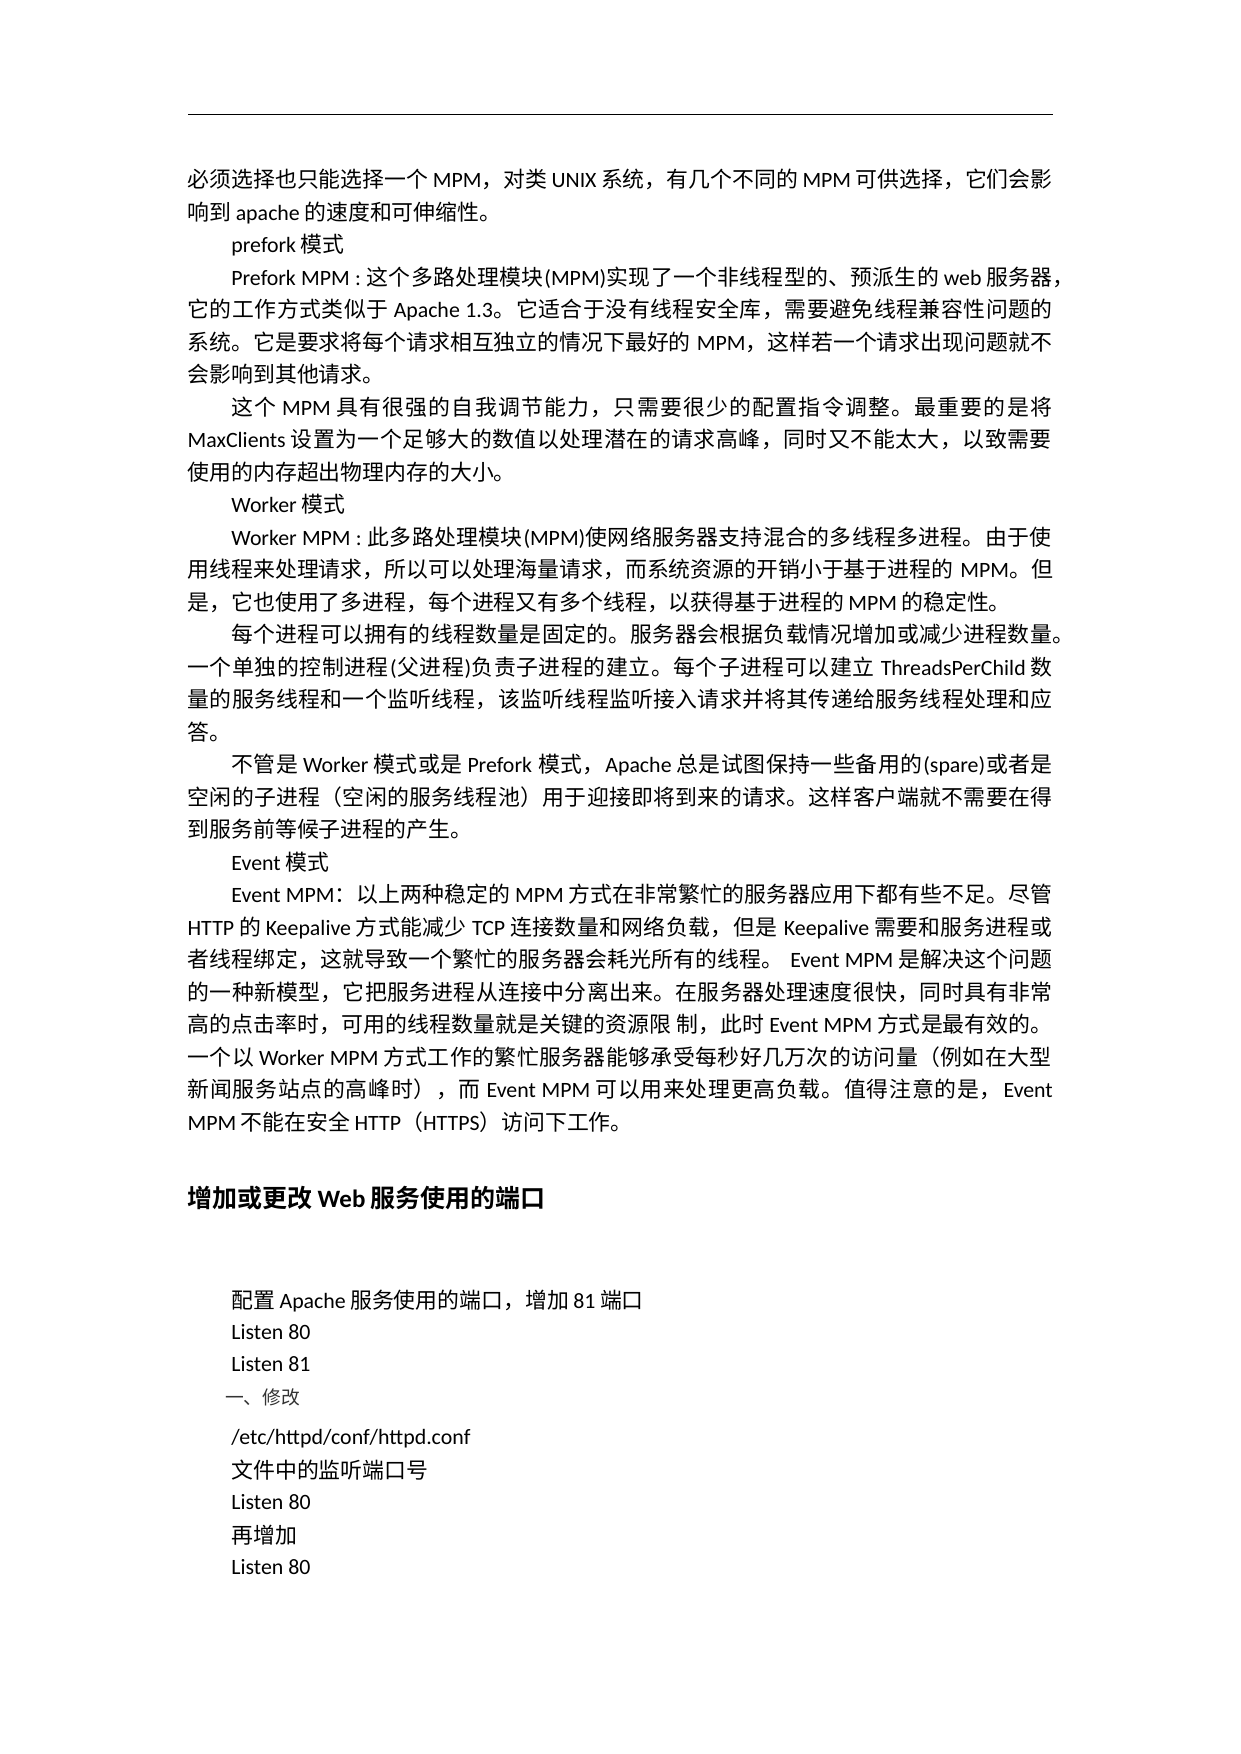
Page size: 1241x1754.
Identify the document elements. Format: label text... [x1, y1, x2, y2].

text 一、修改 [187, 1380, 1053, 1413]
text Event MPM：以上两种稳定的MPM方式在非常繁忙的服务器应用下都有些不足。尽管HTTP的Keepalive方式能减少TCP连接数量和网络负载，但是 Keepalive需要和服务进程或者线程绑定，这就导致一个繁忙的服务器会耗光所有的线程。 Event MPM是解决这个问题的一种新模型，它把服务进程从连接中分离出来。在服务器处理速度很快，同时具有非常高的点击率时，可用的线程数量就是关键的资源限 制，此时Event MPM方式是最有效的。一个以Worker MPM方式工作的繁忙服务器能够承受每秒好几万次的访问量（例如在大型新闻服务站点的高峰时），而Event MPM可以用来处理更高负载。值得注意的是，Event MPM不能在安全HTTP（HTTPS）访问下工作。 [187, 877, 1053, 1137]
text Worker 模式 [187, 487, 1053, 519]
text Listen 80 [187, 1315, 1053, 1348]
text 这个MPM具有很强的自我调节能力，只需要很少的配置指令调整。最重要的是将MaxClients设置为一个足够大的数值以处理潜在的请求高峰，同时又不能太大，以致需要使用的内存超出物理内存的大小。 [187, 389, 1053, 487]
text prefork模式 [187, 227, 1053, 259]
text 再增加 [187, 1518, 1053, 1550]
text Worker MPM : 此多路处理模块(MPM)使网络服务器支持混合的多线程多进程。由于使用线程来处理请求，所以可以处理海量请求，而系统资源的开销小于基于进程的MPM。但是，它也使用了多进程，每个进程又有多个线程，以获得基于进程的MPM的稳定性。 [187, 519, 1053, 617]
text 不管是Worker模式或是Prefork 模式，Apache总是试图保持一些备用的(spare)或者是空闲的子进程（空闲的服务线程池）用于迎接即将到来的请求。这样客户端就不需要在得到服务前等候子进程的产生。 [187, 747, 1053, 844]
text 每个进程可以拥有的线程数量是固定的。服务器会根据负载情况增加或减少进程数量。一个单独的控制进程(父进程)负责子进程的建立。每个子进程可以建立ThreadsPerChild数量的服务线程和一个监听线程，该监听线程监听接入请求并将其传递给服务线程处理和应答。 [187, 617, 1053, 747]
text Listen 80 [187, 1550, 1053, 1583]
text Listen 80 [187, 1485, 1053, 1518]
subtitle 增加或更改Web服务使用的端口 [187, 1164, 1053, 1229]
text /etc/httpd/conf/httpd.conf [187, 1420, 1053, 1453]
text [187, 162, 1053, 227]
text Listen 81 [187, 1348, 1053, 1380]
text Prefork MPM : 这个多路处理模块(MPM)实现了一个非线程型的、预派生的web服务器，它的工作方式类似于Apache 1.3。它适合于没有线程安全库，需要避免线程兼容性问题的系统。它是要求将每个请求相互独立的情况下最好的MPM，这样若一个请求出现问题就不会影响到其他请求。 [187, 259, 1053, 389]
text 文件中的监听端口号 [187, 1453, 1053, 1485]
text 配置Apache服务使用的端口，增加81端口 [187, 1283, 1053, 1315]
text Event模式 [187, 844, 1053, 877]
